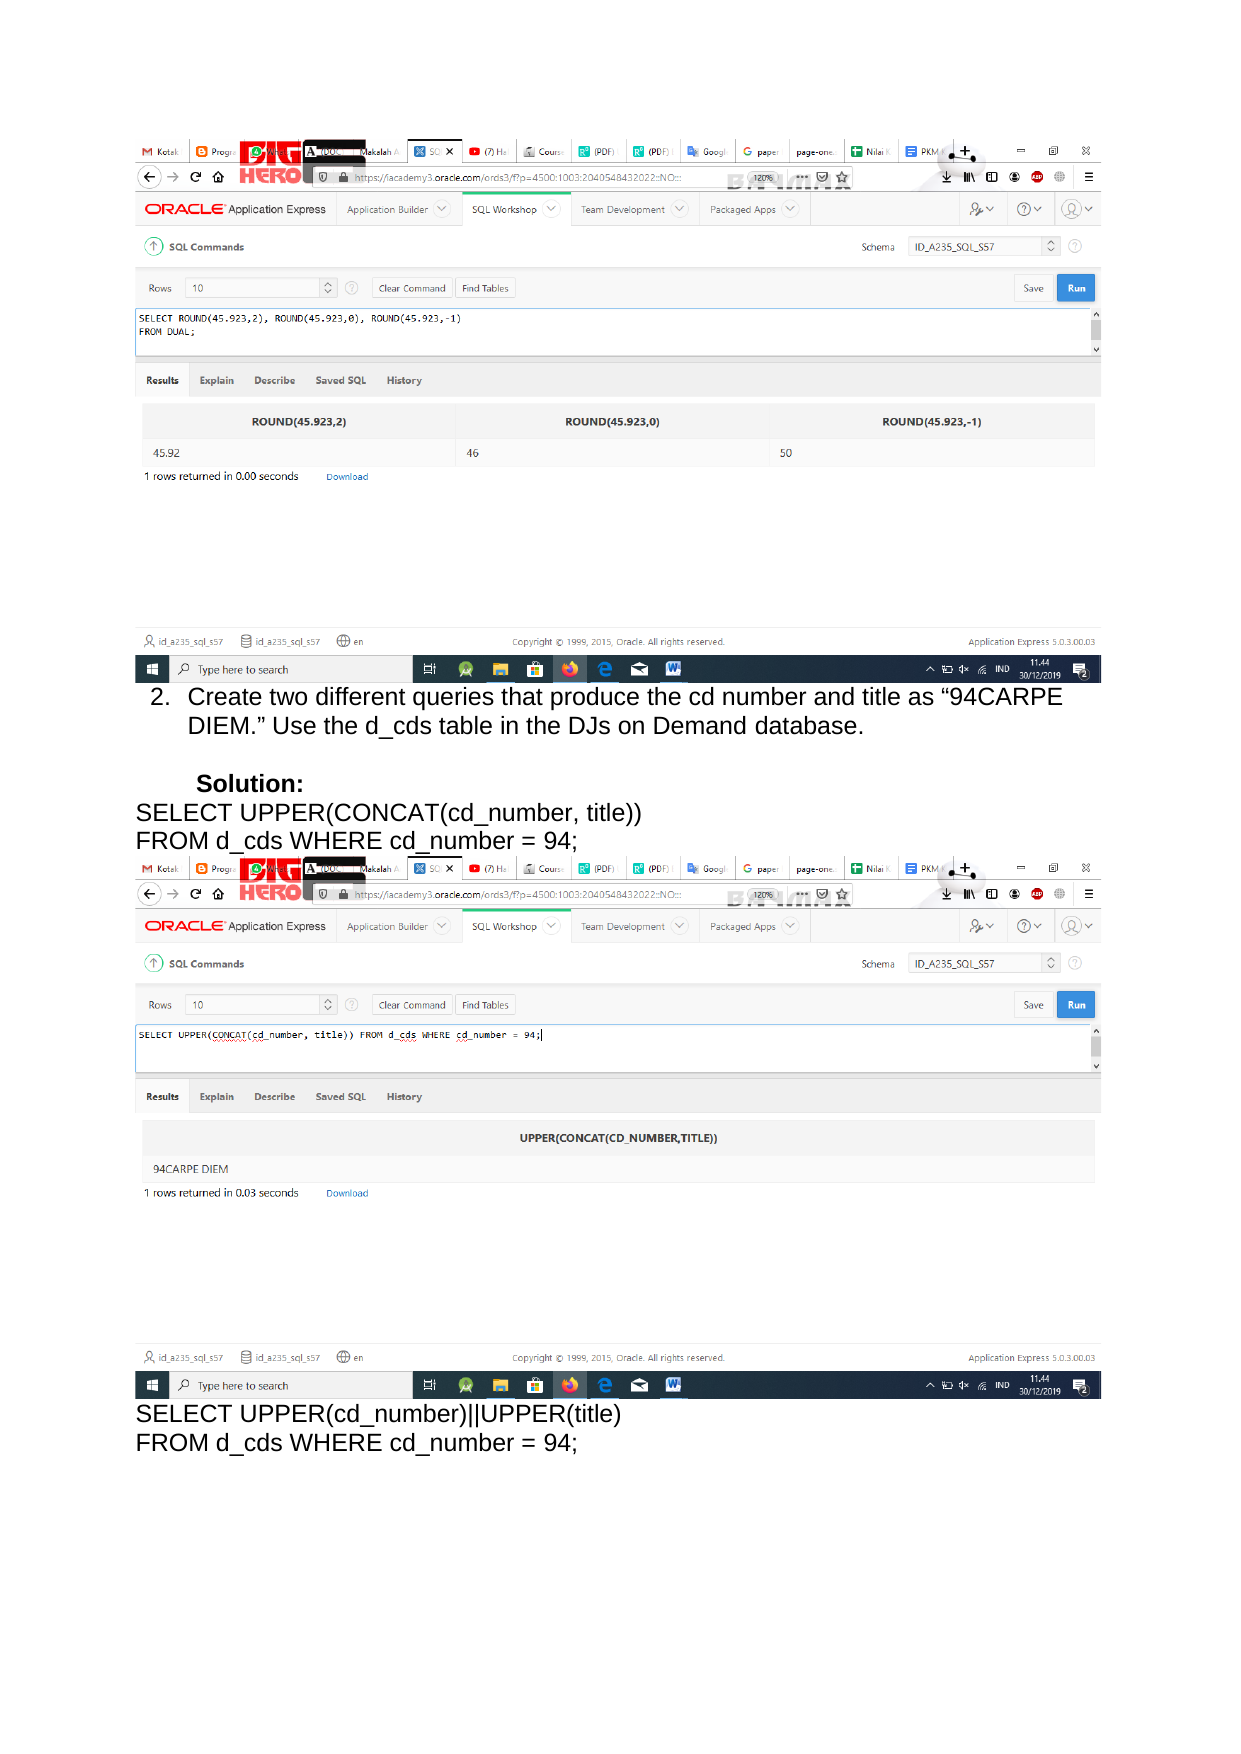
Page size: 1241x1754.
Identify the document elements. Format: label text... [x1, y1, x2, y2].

picture [135, 856, 1102, 1399]
text SELECT UPPER(cd_number)||UPPER(title) FROM d_cds WHERE cd_number = 94; [135, 1399, 676, 1456]
subtitle Solution: [196, 769, 1101, 797]
text SELECT UPPER(CONCAT(cd_number, title)) FROM d_cds WHERE cd_number = 94; [135, 797, 696, 855]
picture [135, 139, 1102, 683]
list Create two different queries that produce the cd number and title as “94CARPE DIEM.” Use the d_cds table in the DJs on Demand database. [150, 683, 1065, 740]
